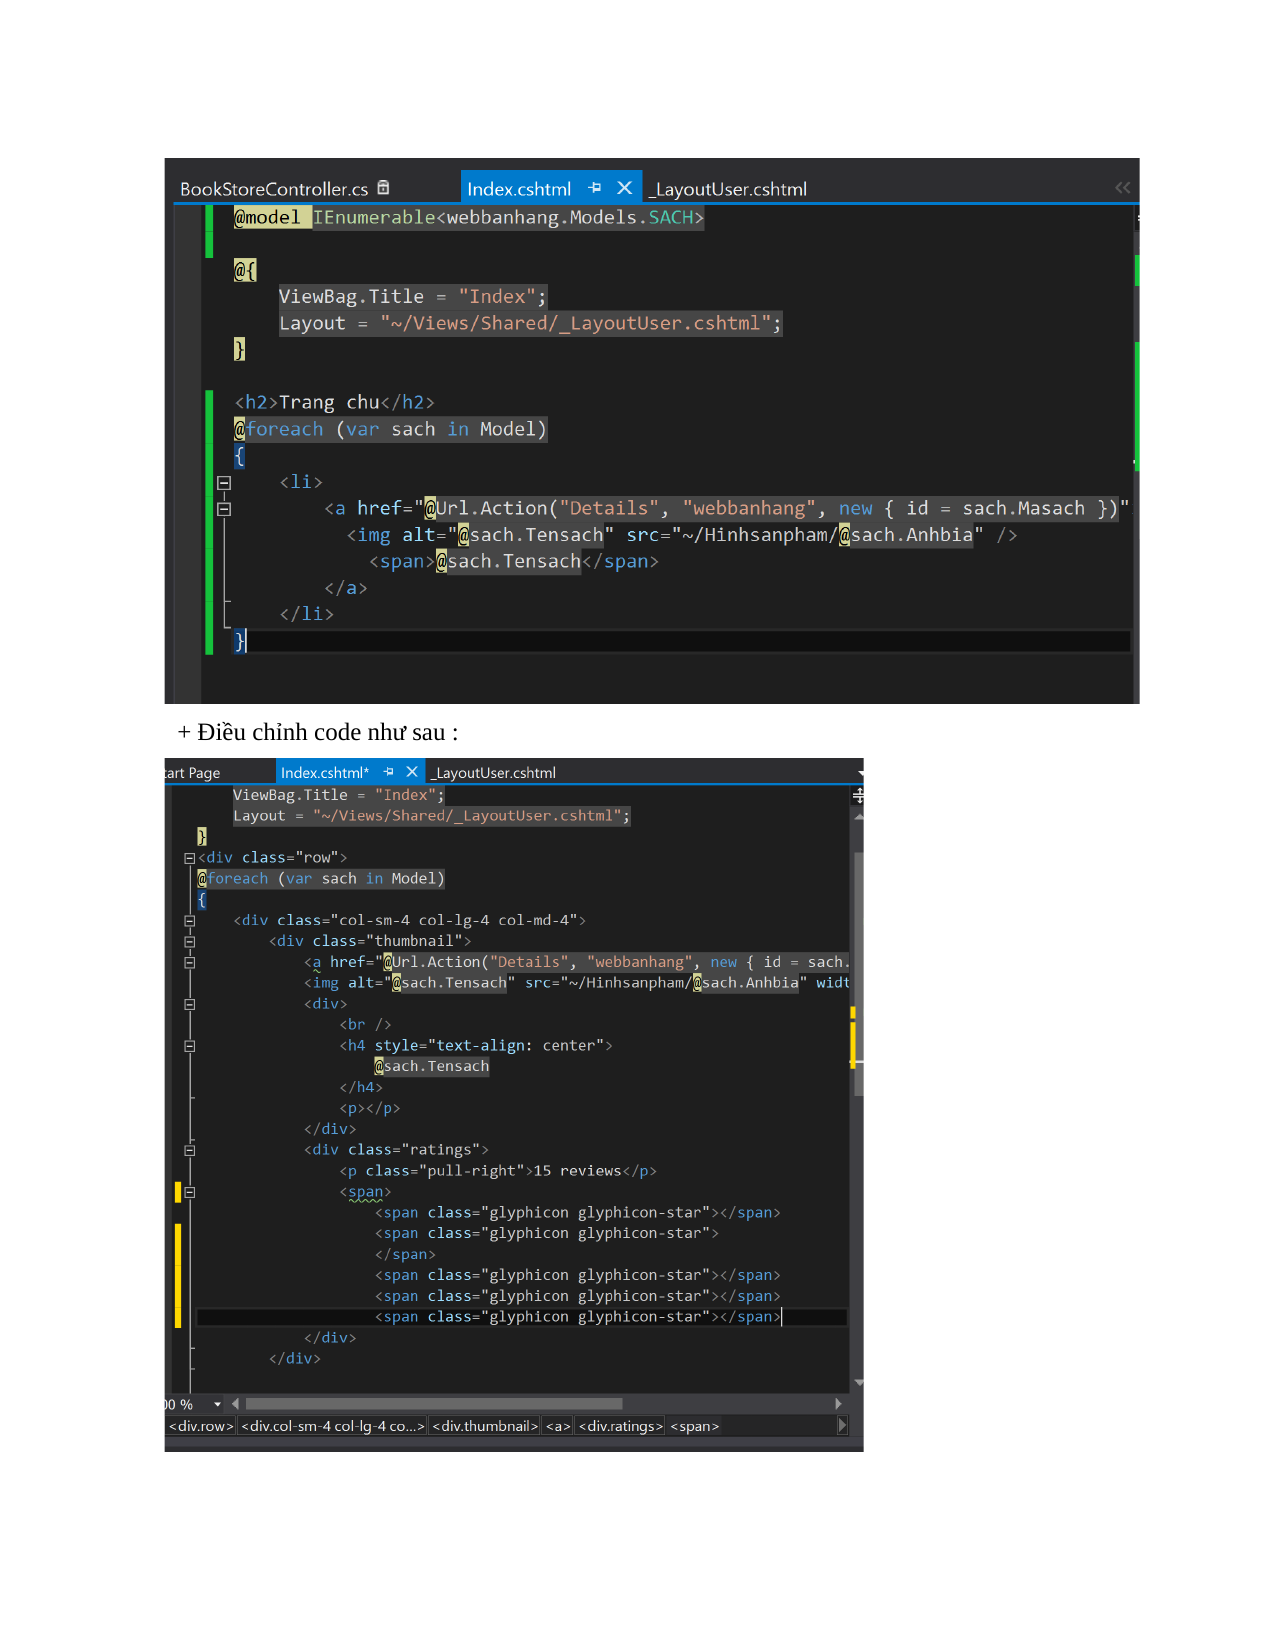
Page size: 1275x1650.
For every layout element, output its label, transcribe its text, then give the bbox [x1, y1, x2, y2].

list + Điều chỉnh code như sau : [164, 717, 1169, 745]
picture [164, 758, 864, 1452]
picture [164, 158, 1140, 704]
